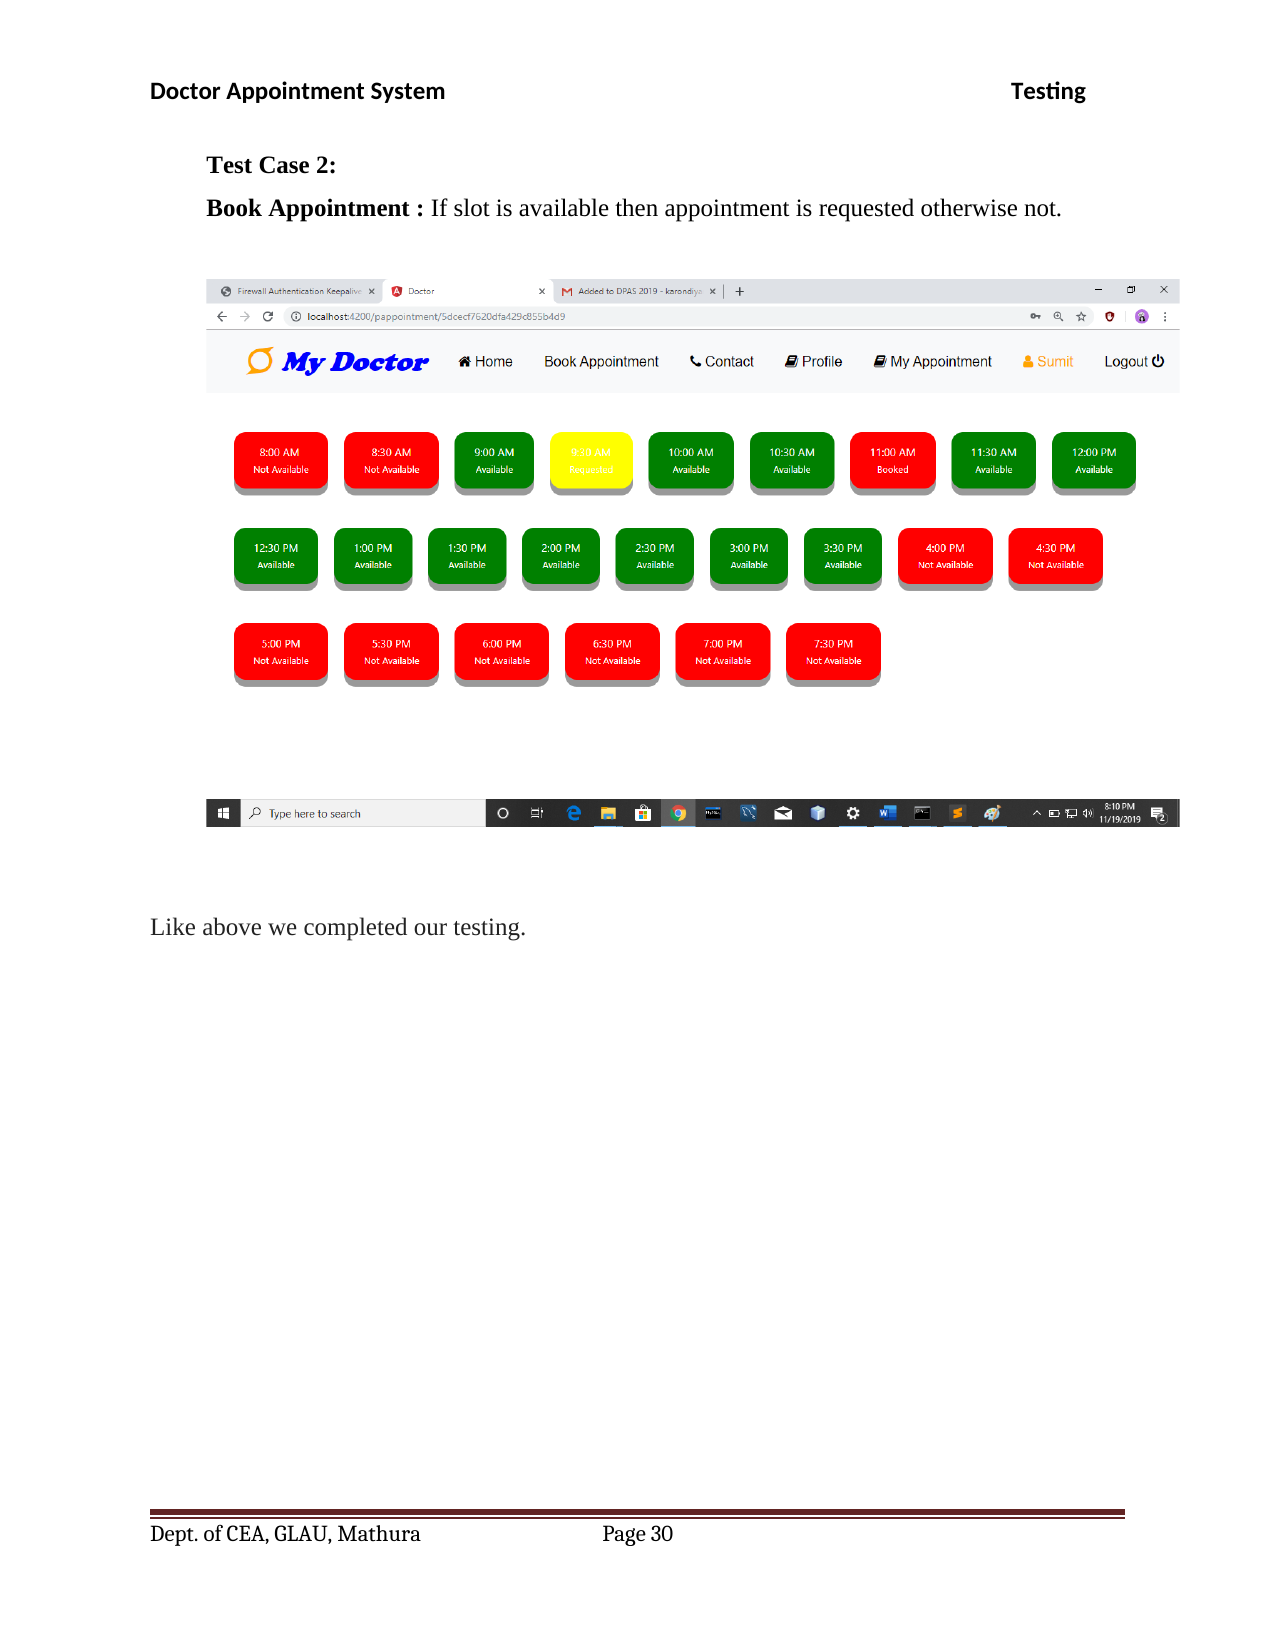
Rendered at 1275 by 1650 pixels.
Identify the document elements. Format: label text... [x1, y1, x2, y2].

text Like above we completed our testing. [150, 912, 1125, 941]
picture [206, 279, 1180, 827]
text Test Case 2: [206, 150, 1125, 179]
text Book Appointment : If slot is available then appointment is requested otherwise not. [206, 193, 1125, 222]
